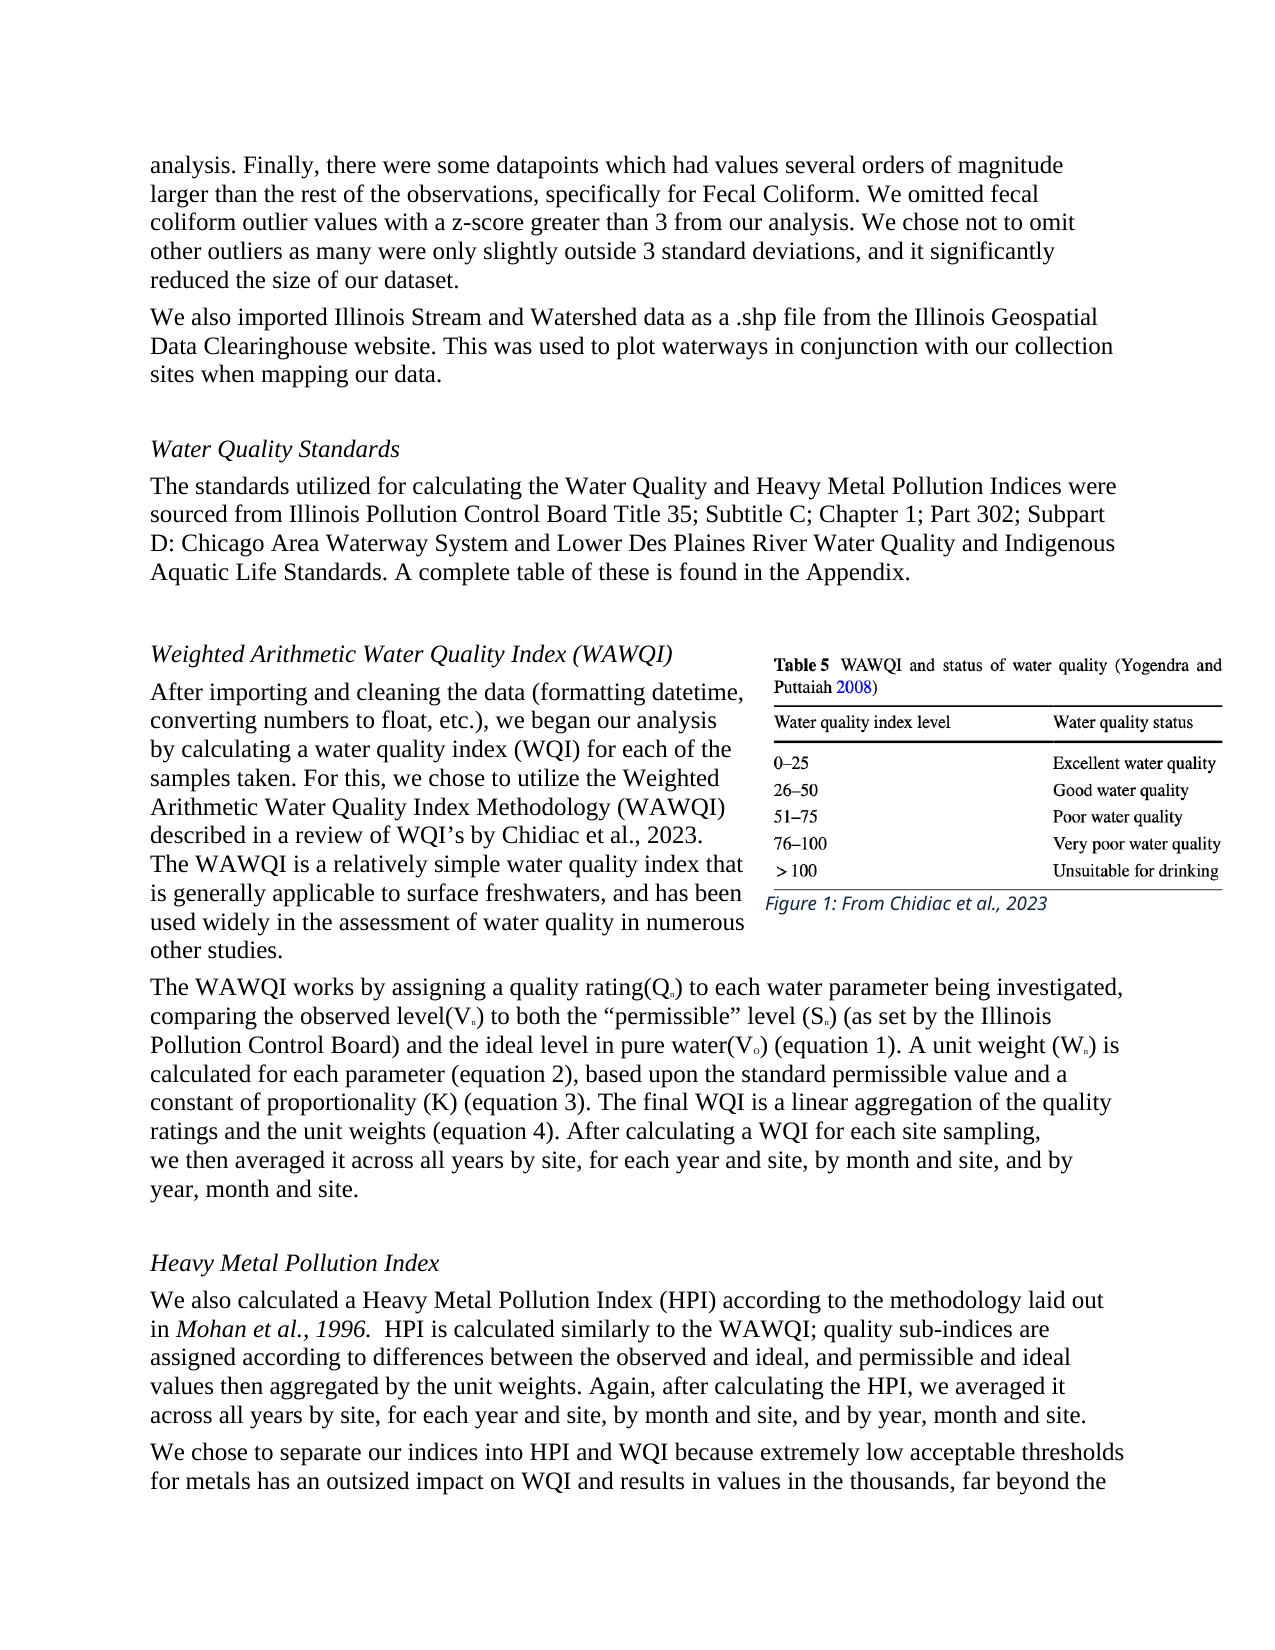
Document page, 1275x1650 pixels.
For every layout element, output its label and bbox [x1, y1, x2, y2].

picture [764, 646, 1237, 890]
